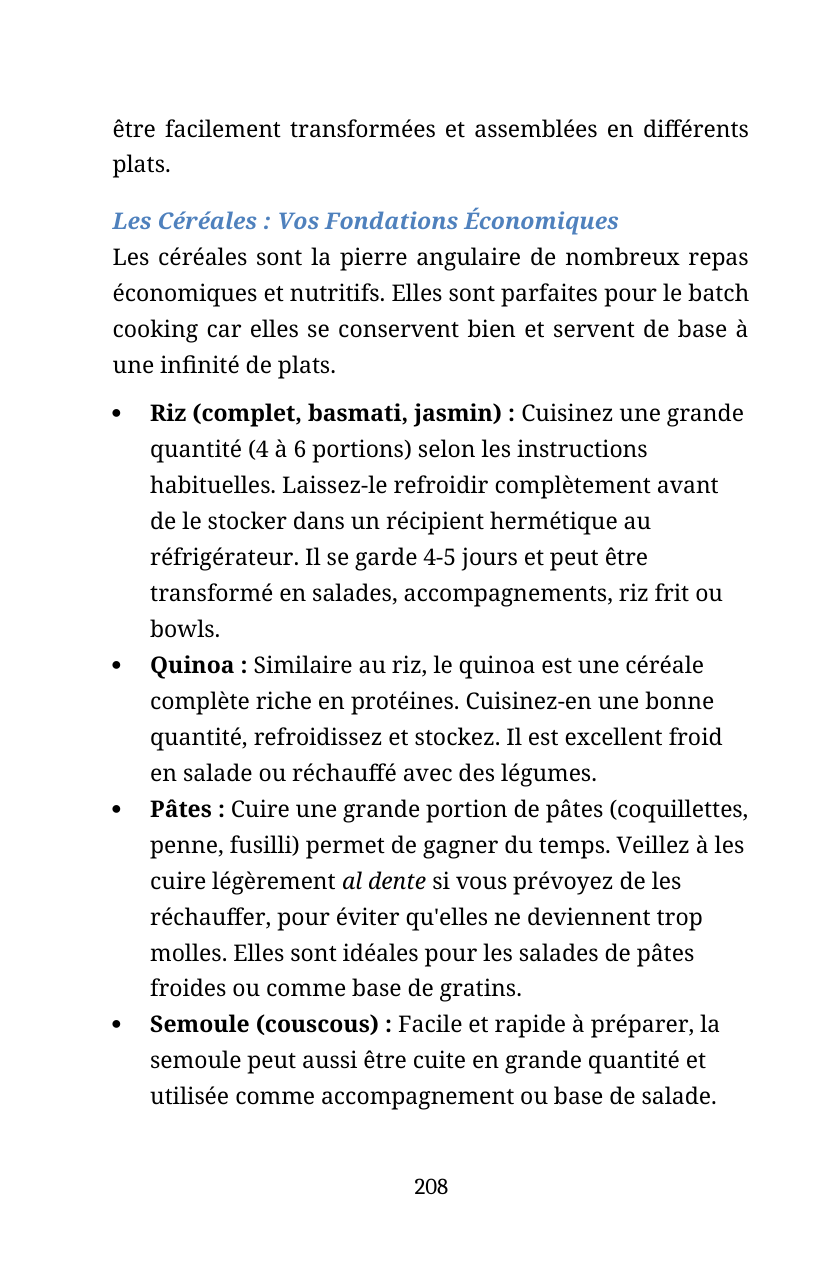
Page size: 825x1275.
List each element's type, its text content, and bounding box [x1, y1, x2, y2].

list Semoule (couscous) : Facile et rapide à préparer, la semoule peut aussi être cuite en grande quantité et utilisée comme accompagnement ou base de salade. [112, 1008, 750, 1111]
text Les céréales sont la pierre angulaire de nombreux repas économiques et nutritifs. Elles sont parfaites pour le batch cooking car elles se conservent bien et servent de base à une infinité de plats. [112, 241, 750, 380]
subtitle Les Céréales : Vos Fondations Économiques [112, 205, 750, 236]
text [112, 112, 750, 180]
list Quinoa : Similaire au riz, le quinoa est une céréale complète riche en protéines. Cuisinez-en une bonne quantité, refroidissez et stockez. Il est excellent froid en salade ou réchauffé avec des légumes. [112, 649, 750, 788]
list Pâtes : Cuire une grande portion de pâtes (coquillettes, penne, fusilli) permet de gagner du temps. Veillez à les cuire légèrement al dente si vous prévoyez de les réchauffer, pour éviter qu'elles ne deviennent trop molles. Elles sont idéales pour les salades de pâtes froides ou comme base de gratins. [112, 793, 750, 1004]
list Riz (complet, basmati, jasmin) : Cuisinez une grande quantité (4 à 6 portions) selon les instructions habituelles. Laissez-le refroidir complètement avant de le stocker dans un récipient hermétique au réfrigérateur. Il se garde 4-5 jours et peut être transformé en salades, accompagnements, riz frit ou bowls. [112, 397, 750, 644]
